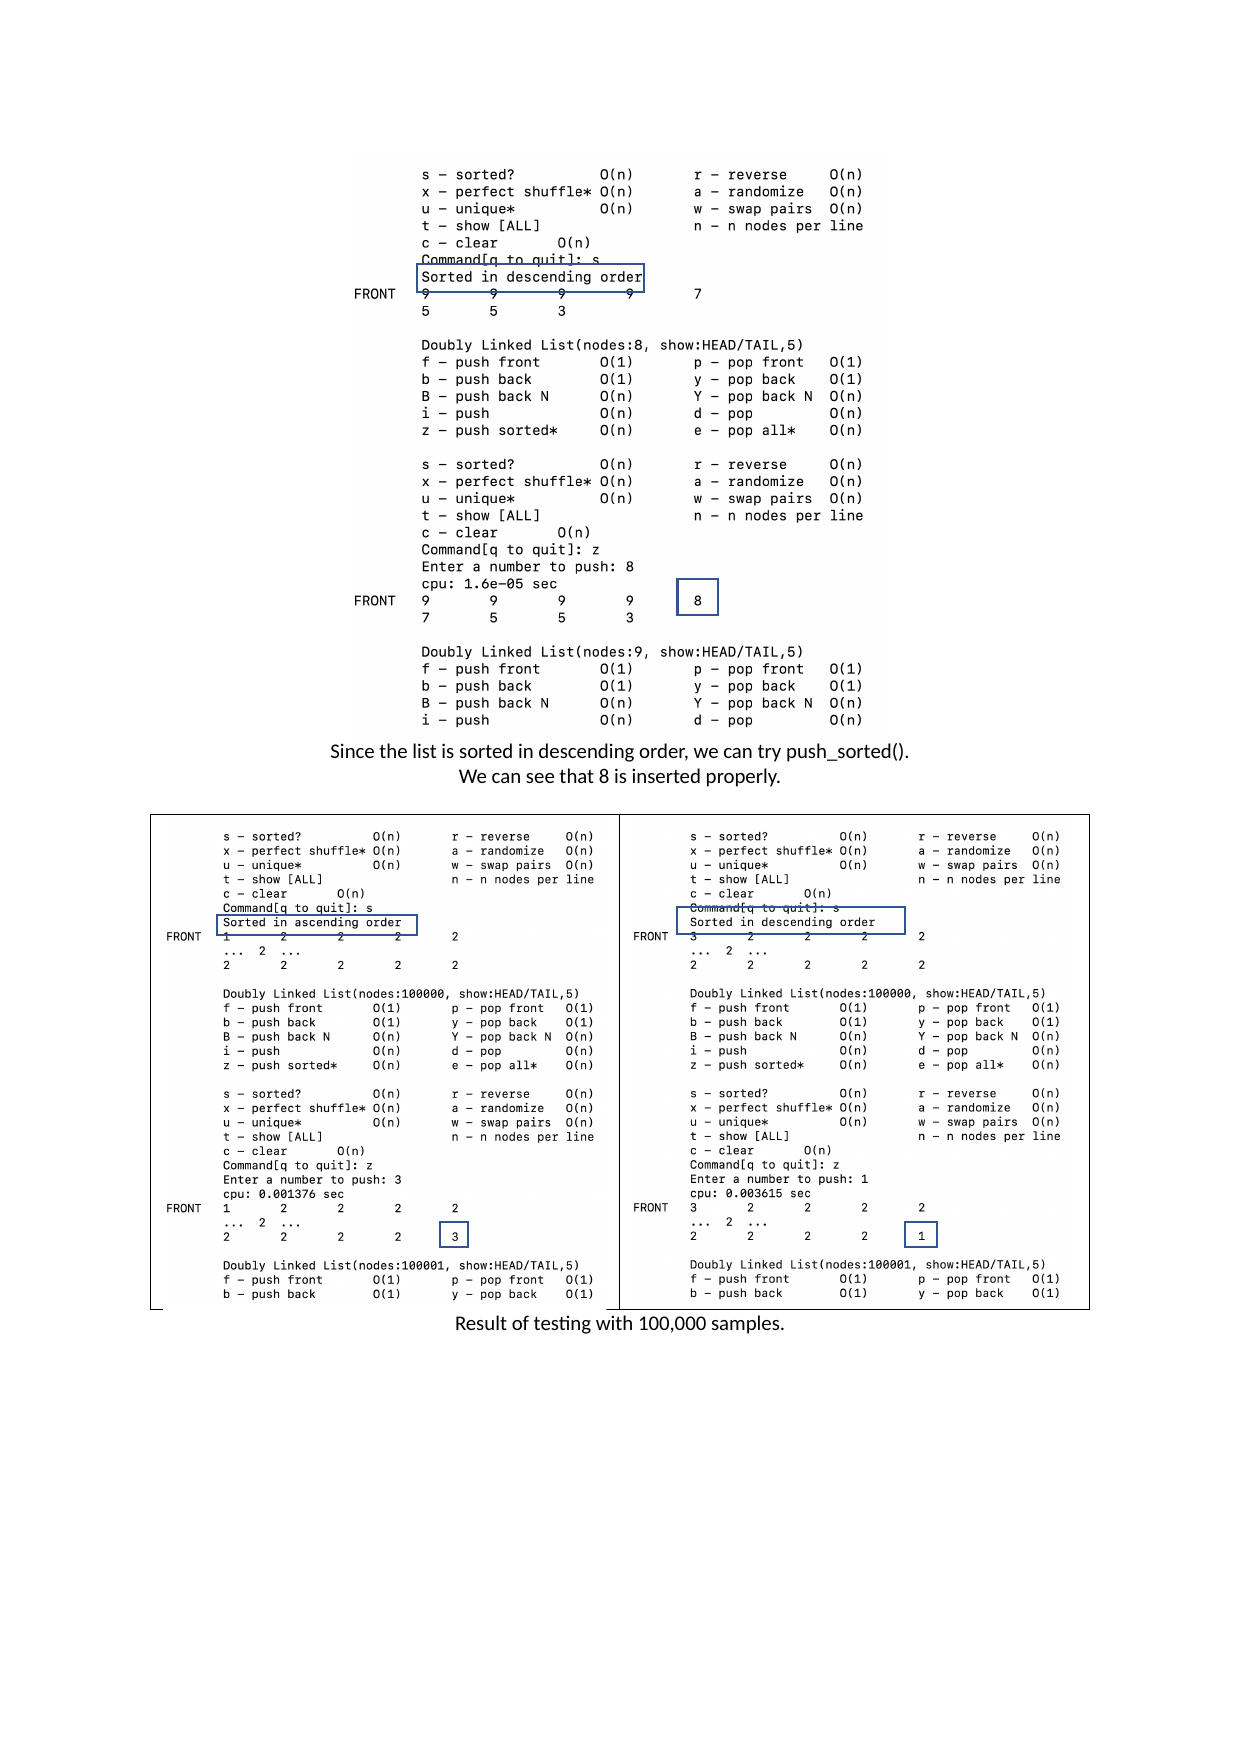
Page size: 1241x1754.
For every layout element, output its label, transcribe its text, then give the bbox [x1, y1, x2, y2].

text We can see that 8 is inserted properly. [150, 763, 1090, 789]
picture [630, 815, 1079, 1309]
text Result of testing with 100,000 samples. [150, 1310, 1090, 1336]
table_header [620, 815, 630, 1309]
table_header [1079, 815, 1089, 1309]
table_header [607, 815, 619, 1309]
table_header [151, 815, 163, 1309]
text Since the list is sorted in descending order, we can try push_sorted(). [150, 738, 1090, 763]
picture [163, 815, 607, 1310]
picture [350, 150, 890, 739]
